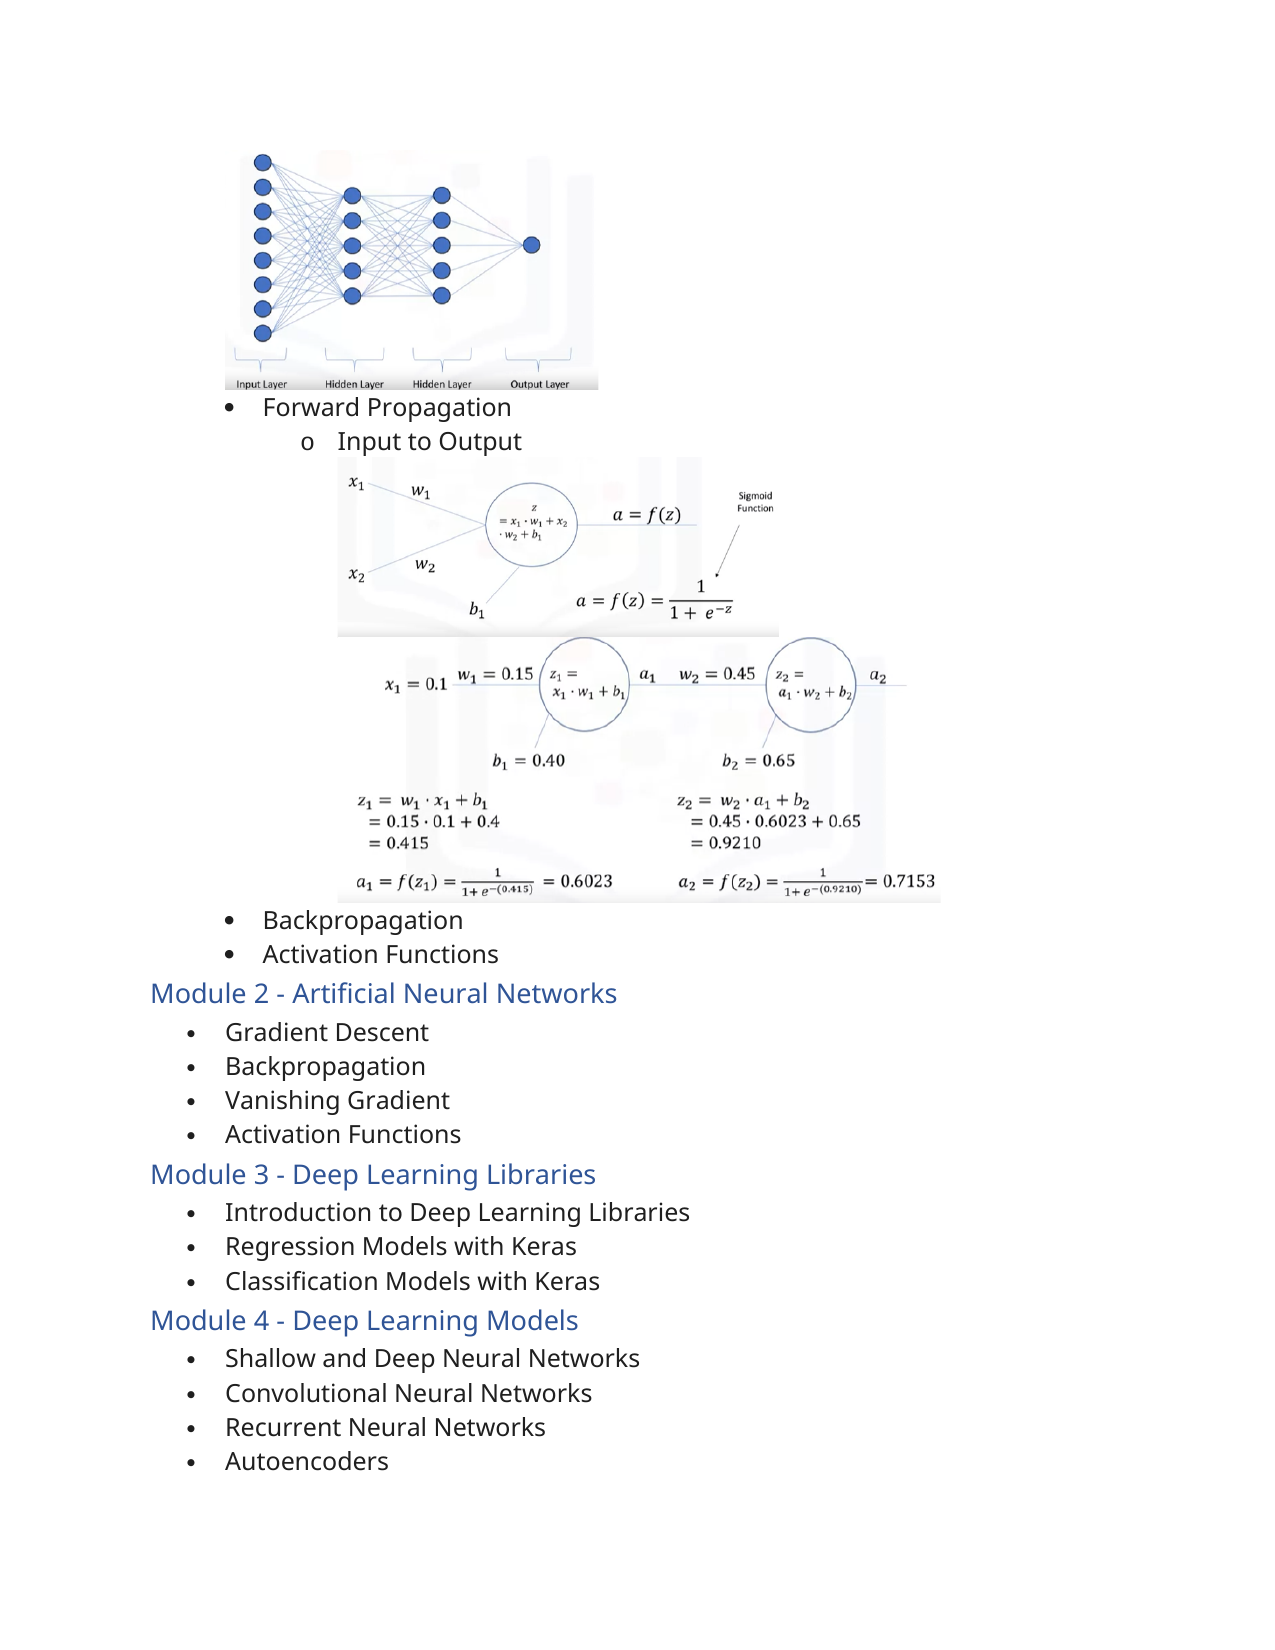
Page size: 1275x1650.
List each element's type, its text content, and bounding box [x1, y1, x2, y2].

list Classification Models with Keras [187, 1263, 1125, 1297]
subtitle Module 2 - Artificial Neural Networks [150, 975, 1125, 1012]
list Introduction to Deep Learning Libraries [187, 1195, 1125, 1229]
picture [225, 150, 599, 390]
subtitle Module 4 - Deep Learning Models [150, 1301, 1125, 1338]
subtitle Module 3 - Deep Learning Libraries [150, 1155, 1125, 1192]
picture [337, 457, 941, 903]
list Convolutional Neural Networks [187, 1375, 1125, 1409]
list Shallow and Deep Neural Networks [187, 1341, 1125, 1375]
list Backpropagation [187, 1049, 1125, 1083]
list Recurrent Neural Networks [187, 1409, 1125, 1443]
list Vanishing Gradient [187, 1083, 1125, 1117]
list Gradient Descent [187, 1015, 1125, 1049]
list Activation Functions [187, 1117, 1125, 1151]
list Backpropagation [225, 903, 1125, 937]
list Regression Models with Keras [187, 1229, 1125, 1263]
list Forward Propagation [225, 389, 1125, 423]
list Activation Functions [225, 937, 1125, 971]
list Input to Output [300, 423, 1125, 458]
list Autoencoders [187, 1443, 1125, 1477]
